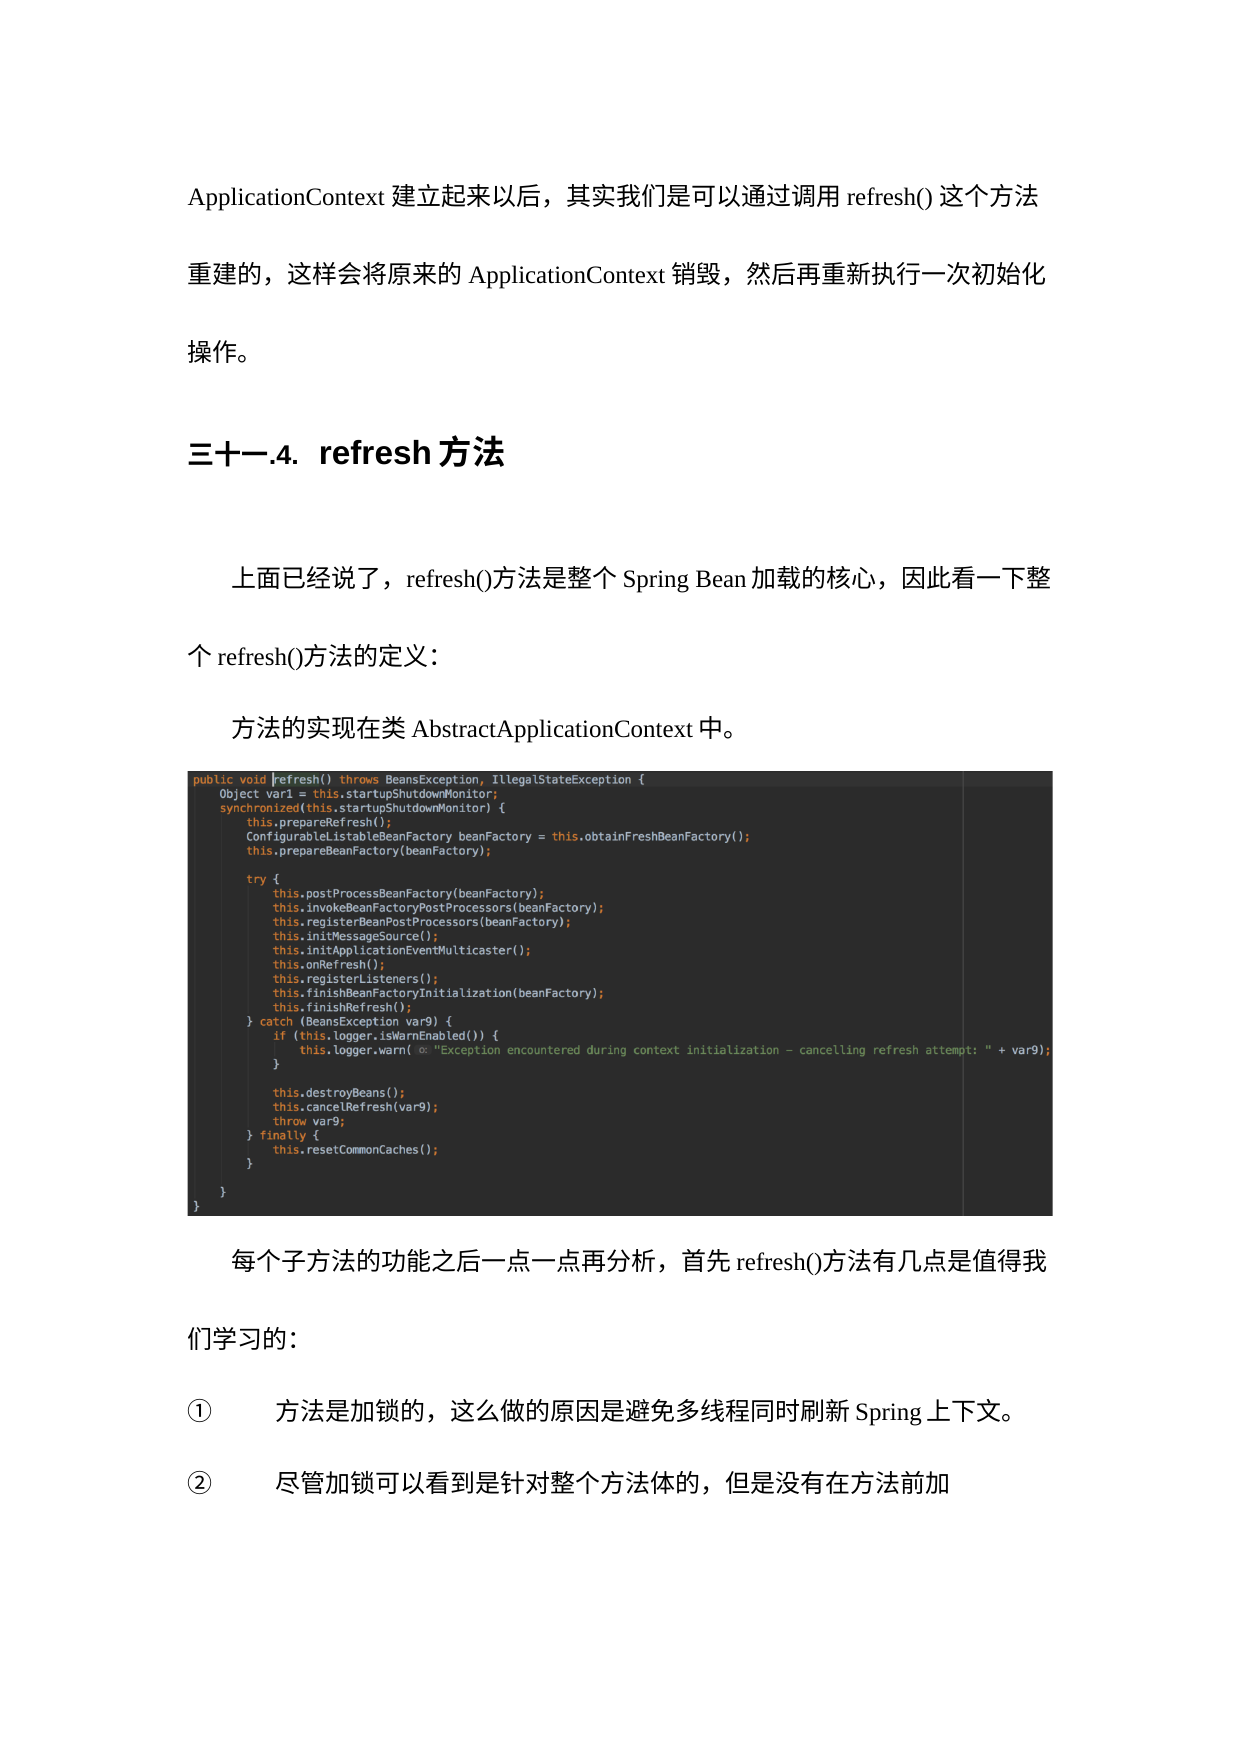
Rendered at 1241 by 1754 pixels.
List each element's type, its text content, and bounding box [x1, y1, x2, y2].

text 上面已经说了，refresh()方法是整个Spring Bean加载的核心，因此看一下整个refresh()方法的定义： [187, 544, 1053, 687]
picture [187, 771, 1053, 1216]
list 方法是加锁的，这么做的原因是避免多线程同时刷新Spring上下文。 [187, 1377, 1053, 1442]
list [187, 1449, 1053, 1514]
text 方法的实现在类AbstractApplicationContext中。 [187, 694, 1053, 759]
text 每个子方法的功能之后一点一点再分析，首先refresh()方法有几点是值得我们学习的： [187, 1227, 1053, 1370]
subtitle refresh方法 [187, 417, 1053, 482]
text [187, 162, 1053, 383]
